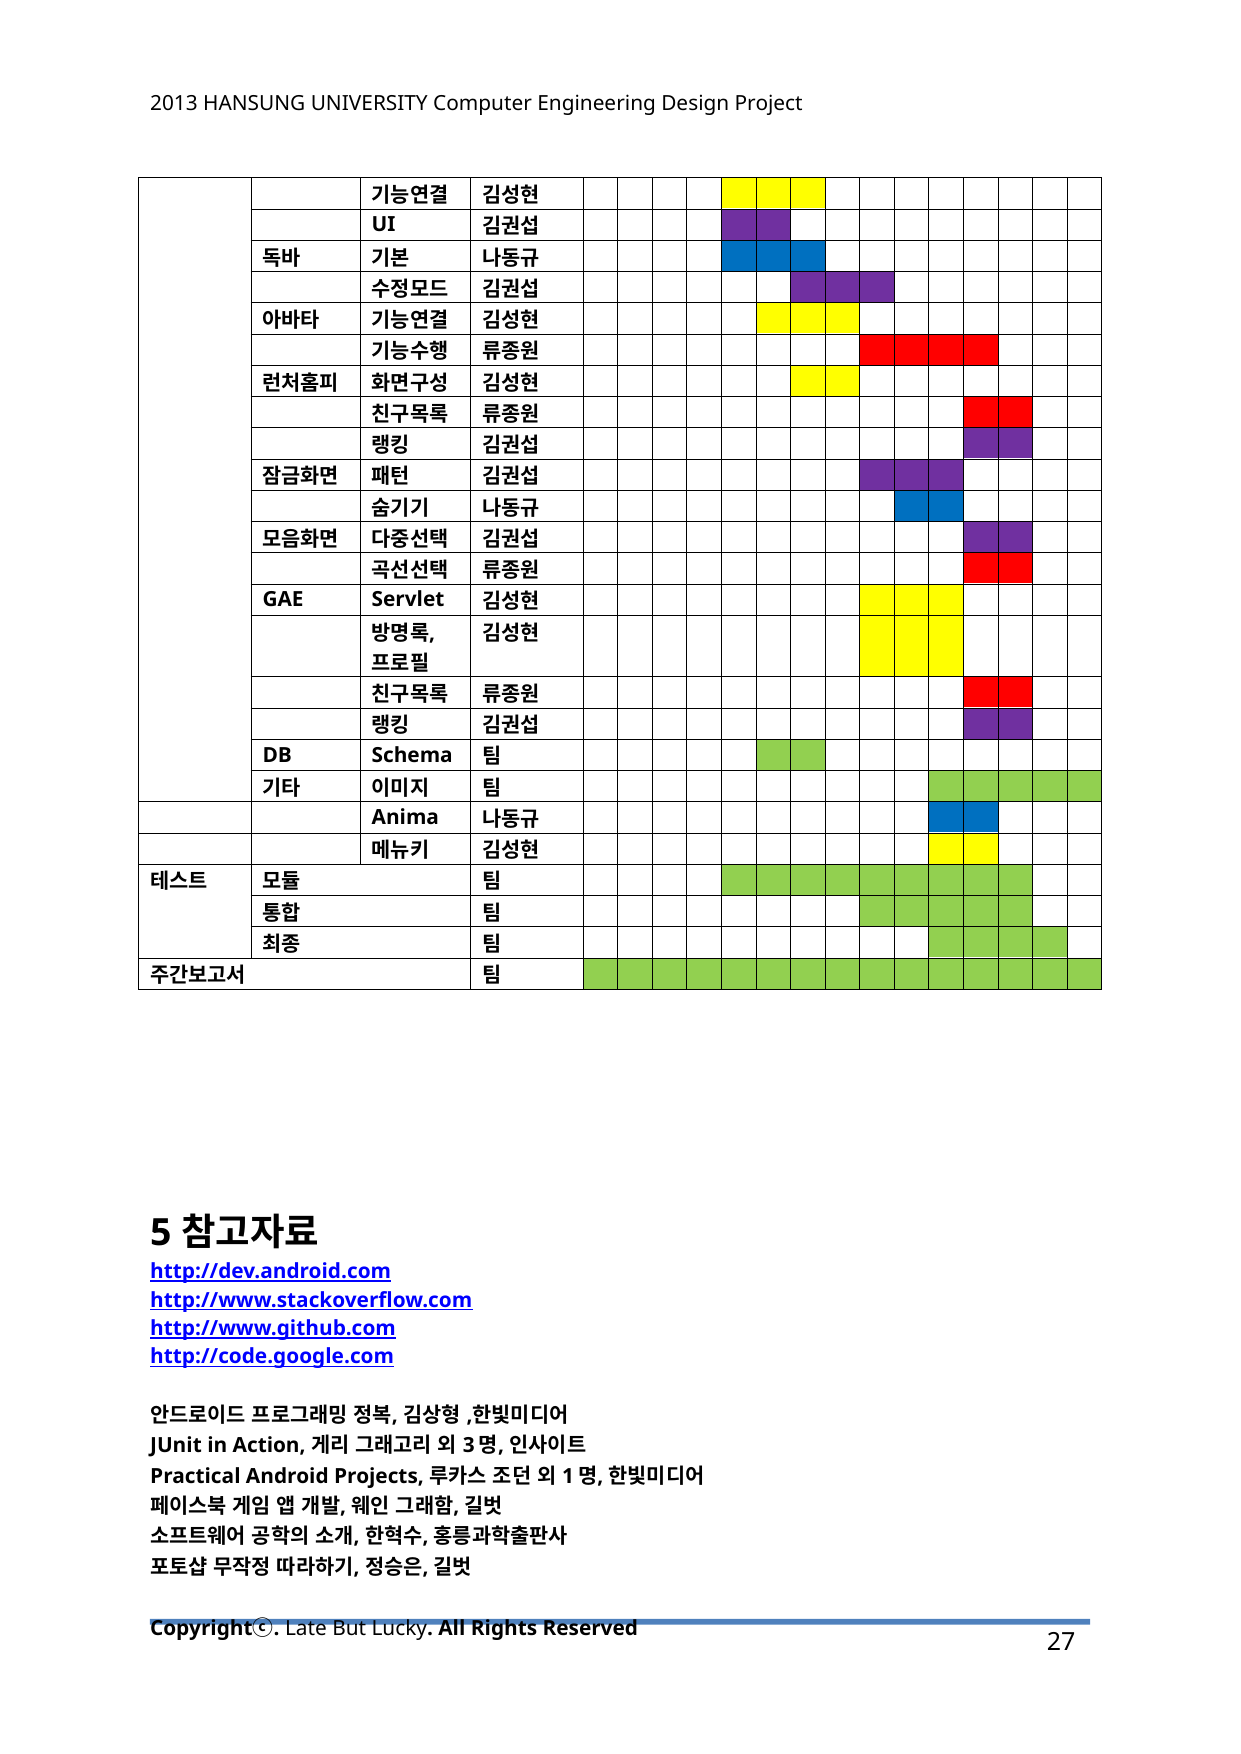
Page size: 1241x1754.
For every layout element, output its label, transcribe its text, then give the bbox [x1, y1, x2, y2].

table_cell [757, 241, 790, 271]
table_cell [826, 834, 859, 864]
table_cell [999, 303, 1032, 333]
table_cell [584, 896, 617, 926]
table_cell [687, 585, 721, 615]
table_cell 김성현 [471, 178, 583, 208]
table_cell 김권섭 [471, 522, 583, 552]
table_cell 류종원 [471, 397, 583, 427]
table_cell [999, 210, 1032, 240]
table_cell [653, 491, 686, 521]
table_cell 기능수행 [361, 335, 470, 365]
table_cell [895, 585, 928, 615]
table_cell [722, 460, 756, 490]
table_cell [687, 677, 721, 707]
table_cell [653, 460, 686, 490]
table_cell [618, 959, 652, 989]
table_cell [1033, 335, 1067, 365]
table_cell 랭킹 [361, 709, 470, 739]
table_cell [722, 366, 756, 396]
table_cell [653, 366, 686, 396]
table_cell GAE [252, 585, 360, 615]
table_cell [860, 709, 894, 739]
table_cell [687, 335, 721, 365]
table_cell [999, 178, 1032, 208]
table_cell [722, 927, 756, 957]
table_cell [687, 616, 721, 676]
table_cell [929, 553, 963, 583]
table_cell [860, 210, 894, 240]
table_cell [618, 896, 652, 926]
table_cell [722, 335, 756, 365]
table_cell [860, 865, 894, 895]
table_cell [929, 491, 963, 521]
table_cell [653, 927, 686, 957]
table_cell Schema [361, 740, 470, 770]
table_cell [964, 896, 998, 926]
table_cell [895, 178, 928, 208]
table_cell 주간보고서 [139, 959, 470, 989]
table_cell [964, 272, 998, 302]
table_cell [964, 428, 998, 458]
table_cell [964, 522, 998, 552]
table_cell 김성현 [471, 366, 583, 396]
table_cell [999, 616, 1032, 676]
table_cell [860, 366, 894, 396]
table_cell [999, 428, 1032, 458]
table_cell [1033, 210, 1067, 240]
table_cell [964, 771, 998, 801]
table_cell [964, 210, 998, 240]
table_cell [722, 522, 756, 552]
table_cell [964, 397, 998, 427]
table_cell [999, 677, 1032, 707]
table_cell [929, 802, 963, 832]
table_cell 화면구성 [361, 366, 470, 396]
table_cell [252, 210, 360, 240]
table_cell [618, 865, 652, 895]
text JUnit in Action, 게리 그래고리 외 3명, 인사이트 [150, 1429, 1090, 1459]
table_cell [895, 677, 928, 707]
table_cell [1033, 709, 1067, 739]
table_cell [757, 397, 790, 427]
table_cell [826, 241, 859, 271]
table_cell [999, 834, 1032, 864]
table_cell 기능연결 [361, 303, 470, 333]
table_cell [964, 241, 998, 271]
table_cell [722, 241, 756, 271]
table_cell [929, 522, 963, 552]
table_cell [687, 460, 721, 490]
table_cell [791, 865, 825, 895]
table_cell [757, 210, 790, 240]
table_cell [964, 460, 998, 490]
table_cell [791, 802, 825, 832]
table_cell [252, 553, 360, 583]
table_cell [618, 428, 652, 458]
table_cell 기능연결 [361, 178, 470, 208]
table_cell [826, 740, 859, 770]
table_cell [618, 522, 652, 552]
table_cell [584, 959, 617, 989]
table_cell [757, 677, 790, 707]
table_cell [618, 491, 652, 521]
table_cell 이미지 [361, 771, 470, 801]
table_cell [584, 460, 617, 490]
table_cell [791, 771, 825, 801]
table_cell 팀 [471, 959, 583, 989]
table_cell [722, 303, 756, 333]
table_cell [999, 241, 1032, 271]
table_cell [584, 491, 617, 521]
table_cell 아바타 [252, 303, 360, 333]
table_cell [584, 210, 617, 240]
table_cell [722, 865, 756, 895]
table_cell [687, 210, 721, 240]
table_cell 랭킹 [361, 428, 470, 458]
table_cell [895, 616, 928, 676]
table_cell [687, 553, 721, 583]
table_cell [252, 802, 360, 832]
table_cell [999, 460, 1032, 490]
table_cell 김권섭 [471, 428, 583, 458]
table_cell [860, 178, 894, 208]
table_cell [860, 553, 894, 583]
table_cell [687, 927, 721, 957]
table_cell [618, 335, 652, 365]
table_cell [964, 335, 998, 365]
table_cell [929, 896, 963, 926]
table_cell [826, 303, 859, 333]
table_cell [687, 178, 721, 208]
table_cell [653, 303, 686, 333]
table_cell [929, 677, 963, 707]
table_cell [687, 740, 721, 770]
table_cell [653, 397, 686, 427]
table_cell [929, 335, 963, 365]
table_cell [1068, 802, 1101, 832]
table_cell [1068, 834, 1101, 864]
table_cell 팀 [471, 865, 583, 895]
table_cell [895, 927, 928, 957]
table_cell [1033, 802, 1067, 832]
table_cell 팀 [471, 740, 583, 770]
table_cell [895, 460, 928, 490]
table_cell [687, 241, 721, 271]
table_cell [252, 397, 360, 427]
table_cell [584, 709, 617, 739]
text 소프트웨어 공학의 소개, 한혁수, 홍릉과학출판사 [150, 1520, 1090, 1550]
table_cell [653, 896, 686, 926]
table_cell [929, 771, 963, 801]
table_cell [1033, 522, 1067, 552]
table_cell [722, 272, 756, 302]
table_cell 류종원 [471, 553, 583, 583]
table_cell [252, 616, 360, 676]
table_cell [618, 366, 652, 396]
table_cell [964, 709, 998, 739]
table_cell [1068, 709, 1101, 739]
table_cell [999, 896, 1032, 926]
table_cell [860, 272, 894, 302]
table_cell [1068, 303, 1101, 333]
table_cell [252, 272, 360, 302]
table_cell [791, 522, 825, 552]
table_cell 팀 [471, 896, 583, 926]
table_cell [895, 366, 928, 396]
table_cell [618, 241, 652, 271]
table_cell [929, 303, 963, 333]
table_cell [687, 522, 721, 552]
table_cell [653, 335, 686, 365]
table_cell [722, 178, 756, 208]
table_cell [584, 241, 617, 271]
table_cell [791, 959, 825, 989]
table_cell 모듈 [252, 865, 470, 895]
text 안드로이드 프로그래밍 정복, 김상형 ,한빛미디어 [150, 1398, 1090, 1429]
table_cell [826, 927, 859, 957]
text http://www.github.com [150, 1313, 1090, 1342]
table_cell [757, 771, 790, 801]
table_cell [584, 178, 617, 208]
table_cell [1033, 585, 1067, 615]
table_cell [999, 865, 1032, 895]
table_cell [964, 616, 998, 676]
table_cell [1068, 178, 1101, 208]
table_cell [826, 210, 859, 240]
text Practical Android Projects, 루카스 조던 외 1명, 한빛미디어 [150, 1459, 1090, 1489]
table_cell [618, 178, 652, 208]
table_cell [1033, 740, 1067, 770]
table_cell [826, 366, 859, 396]
table_cell [964, 585, 998, 615]
table_cell [653, 272, 686, 302]
table_cell [999, 553, 1032, 583]
table_cell [860, 677, 894, 707]
table_cell [687, 865, 721, 895]
table_cell [252, 491, 360, 521]
table_cell 류종원 [471, 335, 583, 365]
table_cell 통합 [252, 896, 470, 926]
table_cell [860, 771, 894, 801]
table_cell [653, 241, 686, 271]
table_cell 김성현 [471, 585, 583, 615]
table_cell [791, 335, 825, 365]
table_cell 김성현 [471, 303, 583, 333]
table_cell [826, 397, 859, 427]
table_cell 곡선선택 [361, 553, 470, 583]
table_cell [653, 959, 686, 989]
table_cell 수정모드 [361, 272, 470, 302]
table_cell [618, 553, 652, 583]
table_cell [584, 616, 617, 676]
table_cell [895, 303, 928, 333]
table_cell [653, 553, 686, 583]
table_cell [687, 428, 721, 458]
table_cell [653, 709, 686, 739]
table_cell [929, 927, 963, 957]
table_cell [722, 491, 756, 521]
table_cell [584, 522, 617, 552]
table_cell [757, 522, 790, 552]
table_cell [860, 397, 894, 427]
table_cell [757, 616, 790, 676]
table_cell [722, 428, 756, 458]
table_cell [929, 959, 963, 989]
table_cell [653, 834, 686, 864]
table_cell [1033, 616, 1067, 676]
table_cell [722, 802, 756, 832]
table_cell [999, 959, 1032, 989]
table_cell [618, 210, 652, 240]
table_cell [722, 959, 756, 989]
table_cell [860, 522, 894, 552]
table_cell [860, 927, 894, 957]
table_cell [895, 335, 928, 365]
table_cell [757, 178, 790, 208]
table_cell [687, 491, 721, 521]
table_cell [1068, 522, 1101, 552]
table_cell [929, 616, 963, 676]
table_cell [860, 460, 894, 490]
table_cell [757, 740, 790, 770]
table_cell [687, 366, 721, 396]
table_cell [1033, 397, 1067, 427]
table_cell [1068, 771, 1101, 801]
table_cell 테스트 [139, 865, 251, 957]
table_cell [1033, 896, 1067, 926]
table_cell [791, 397, 825, 427]
table_cell [139, 802, 251, 832]
table_cell [791, 896, 825, 926]
table_cell [757, 272, 790, 302]
table_cell 런처홈피 [252, 366, 360, 396]
table_cell [687, 802, 721, 832]
table_cell 김권섭 [471, 460, 583, 490]
table_cell [791, 740, 825, 770]
table_cell [895, 834, 928, 864]
table_cell 모음화면 [252, 522, 360, 552]
table_cell [252, 178, 360, 208]
table_cell [722, 616, 756, 676]
table_cell [1068, 460, 1101, 490]
table_cell [618, 927, 652, 957]
table_cell [139, 834, 251, 864]
table_cell [252, 677, 360, 707]
table_cell [653, 616, 686, 676]
table_cell [826, 335, 859, 365]
table_cell [1033, 927, 1067, 957]
table_cell [653, 585, 686, 615]
table_cell [895, 491, 928, 521]
table_cell [826, 553, 859, 583]
table_cell [791, 553, 825, 583]
table_cell DB [252, 740, 360, 770]
table_cell [1033, 865, 1067, 895]
table_cell [757, 802, 790, 832]
table_cell 김성현 [471, 834, 583, 864]
table_cell 숨기기 [361, 491, 470, 521]
table_cell [826, 771, 859, 801]
table_cell [618, 585, 652, 615]
table_cell [826, 959, 859, 989]
table_cell [584, 834, 617, 864]
table_cell [860, 491, 894, 521]
table_cell [791, 491, 825, 521]
table_cell [757, 896, 790, 926]
table_cell [584, 397, 617, 427]
table_cell [929, 585, 963, 615]
table_cell 메뉴키 [361, 834, 470, 864]
table_cell [584, 428, 617, 458]
table_cell [584, 303, 617, 333]
table_cell [1068, 959, 1101, 989]
table_cell 김권섭 [471, 709, 583, 739]
table_cell [791, 709, 825, 739]
table_cell [1033, 959, 1067, 989]
table_cell [584, 677, 617, 707]
table_cell [1068, 491, 1101, 521]
table_cell [584, 802, 617, 832]
table_cell [757, 303, 790, 333]
table_cell [791, 834, 825, 864]
table_cell [1068, 428, 1101, 458]
table_cell [1033, 428, 1067, 458]
table_cell [826, 616, 859, 676]
table_cell [860, 616, 894, 676]
table_cell [964, 959, 998, 989]
table_cell 다중선택 [361, 522, 470, 552]
table_cell Anima [361, 802, 470, 832]
table_cell [860, 428, 894, 458]
table_cell 기타 [252, 771, 360, 801]
table_cell 기본 [361, 241, 470, 271]
table_cell [1068, 896, 1101, 926]
table_cell [653, 771, 686, 801]
table_cell [999, 397, 1032, 427]
table_cell [929, 366, 963, 396]
table_cell [895, 397, 928, 427]
table_cell [584, 927, 617, 957]
table_cell [999, 802, 1032, 832]
table_cell [584, 585, 617, 615]
table_cell 나동규 [471, 241, 583, 271]
table_cell [826, 460, 859, 490]
table_cell [1033, 491, 1067, 521]
table_cell [722, 210, 756, 240]
table_cell [1033, 303, 1067, 333]
table_cell [964, 677, 998, 707]
table_cell [584, 771, 617, 801]
table_cell Servlet [361, 585, 470, 615]
table_cell 김권섭 [471, 210, 583, 240]
table_cell [826, 272, 859, 302]
table_cell [826, 802, 859, 832]
table_cell [653, 428, 686, 458]
table_cell [1033, 771, 1067, 801]
table_cell [757, 335, 790, 365]
table_cell [618, 303, 652, 333]
table_cell [791, 927, 825, 957]
table_cell [618, 460, 652, 490]
table_cell [895, 241, 928, 271]
table_cell [826, 428, 859, 458]
table_cell [1068, 585, 1101, 615]
text http://dev.android.com [150, 1256, 1090, 1285]
table_cell [653, 677, 686, 707]
table_cell [826, 585, 859, 615]
table_cell [929, 241, 963, 271]
table_cell [618, 272, 652, 302]
table_cell [826, 677, 859, 707]
table_cell [757, 428, 790, 458]
table_cell [757, 959, 790, 989]
table_cell [653, 522, 686, 552]
table_cell [722, 585, 756, 615]
table_cell [1068, 397, 1101, 427]
table_cell [791, 460, 825, 490]
table_cell [826, 709, 859, 739]
table_cell [999, 585, 1032, 615]
table_cell [929, 272, 963, 302]
table_cell [964, 553, 998, 583]
table_cell [653, 178, 686, 208]
table_cell [1068, 927, 1101, 957]
table_cell [964, 834, 998, 864]
table_cell [791, 428, 825, 458]
table_cell [653, 865, 686, 895]
table_cell [929, 428, 963, 458]
table_cell [687, 896, 721, 926]
table_cell [1068, 366, 1101, 396]
table_cell 독바 [252, 241, 360, 271]
table_cell [999, 335, 1032, 365]
table_cell [584, 740, 617, 770]
table_cell [1033, 366, 1067, 396]
table_cell [791, 210, 825, 240]
table_cell 류종원 [471, 677, 583, 707]
table_cell [964, 865, 998, 895]
table_cell [895, 865, 928, 895]
table_cell [687, 771, 721, 801]
table_cell [722, 397, 756, 427]
table_cell [929, 865, 963, 895]
table_cell [653, 210, 686, 240]
table_cell [584, 272, 617, 302]
table_cell [722, 553, 756, 583]
table_cell [895, 896, 928, 926]
table_cell [722, 771, 756, 801]
table_cell [1033, 178, 1067, 208]
text 5 참고자료 [150, 1202, 1090, 1256]
table_cell [252, 335, 360, 365]
table_cell [687, 303, 721, 333]
table_cell [1068, 677, 1101, 707]
table_cell [964, 366, 998, 396]
table_cell [860, 834, 894, 864]
table_cell 나동규 [471, 802, 583, 832]
table_cell [757, 927, 790, 957]
table_cell [895, 709, 928, 739]
table_cell [1068, 553, 1101, 583]
table_cell [826, 896, 859, 926]
table_cell [895, 959, 928, 989]
table_cell [584, 366, 617, 396]
table_cell [618, 834, 652, 864]
table_cell [860, 802, 894, 832]
text 포토샵 무작정 따라하기, 정승은, 길벗 [150, 1550, 1090, 1580]
table_cell [895, 210, 928, 240]
table_cell [791, 585, 825, 615]
table_cell [860, 241, 894, 271]
table_cell [252, 834, 360, 864]
table_cell 친구목록 [361, 397, 470, 427]
table_cell [687, 272, 721, 302]
table_cell [722, 896, 756, 926]
table_cell [999, 272, 1032, 302]
table_cell [929, 709, 963, 739]
table_cell [895, 522, 928, 552]
table_cell [722, 677, 756, 707]
table_cell UI [361, 210, 470, 240]
table_cell [757, 865, 790, 895]
table_cell [252, 428, 360, 458]
table_cell [1033, 553, 1067, 583]
table_cell [895, 740, 928, 770]
table_cell [929, 210, 963, 240]
table_cell [653, 740, 686, 770]
table_cell [1068, 272, 1101, 302]
table_cell [584, 335, 617, 365]
table_cell [1033, 460, 1067, 490]
table_cell 팀 [471, 771, 583, 801]
table_cell [618, 677, 652, 707]
table_cell [895, 771, 928, 801]
table_cell [895, 428, 928, 458]
table_cell [791, 241, 825, 271]
table_cell [791, 272, 825, 302]
table_cell [826, 491, 859, 521]
table_cell [964, 927, 998, 957]
table_cell [964, 303, 998, 333]
table_cell [687, 397, 721, 427]
table_cell [618, 709, 652, 739]
table_cell [791, 178, 825, 208]
table_cell [999, 927, 1032, 957]
table_cell [964, 740, 998, 770]
table_cell [757, 709, 790, 739]
text http://www.stackoverflow.com [150, 1285, 1090, 1313]
table_cell [964, 178, 998, 208]
table_cell [618, 616, 652, 676]
table_cell [791, 616, 825, 676]
table_cell [618, 771, 652, 801]
table_cell [1033, 834, 1067, 864]
table_cell [860, 335, 894, 365]
table_cell [999, 366, 1032, 396]
table_cell [252, 709, 360, 739]
table_cell 김성현 [471, 616, 583, 676]
table_cell [757, 553, 790, 583]
table_cell [895, 553, 928, 583]
table_cell [618, 397, 652, 427]
table_cell [999, 740, 1032, 770]
table_cell [999, 491, 1032, 521]
table_cell [929, 740, 963, 770]
table_cell [860, 896, 894, 926]
table_cell [618, 802, 652, 832]
table_cell 패턴 [361, 460, 470, 490]
table_cell [791, 366, 825, 396]
table_cell [653, 802, 686, 832]
table_cell [757, 460, 790, 490]
table_cell [1033, 272, 1067, 302]
table_cell [618, 740, 652, 770]
table_cell [860, 585, 894, 615]
table_cell [964, 802, 998, 832]
table_cell [757, 585, 790, 615]
table_cell 나동규 [471, 491, 583, 521]
table_cell [860, 303, 894, 333]
table_cell [1068, 616, 1101, 676]
table_cell [757, 834, 790, 864]
table_cell 김권섭 [471, 272, 583, 302]
table_cell [929, 178, 963, 208]
table_cell [722, 709, 756, 739]
table_cell [1068, 241, 1101, 271]
table_cell [757, 491, 790, 521]
table_cell [791, 677, 825, 707]
table_cell [687, 709, 721, 739]
table_cell [895, 802, 928, 832]
table_cell [929, 460, 963, 490]
table_cell [722, 834, 756, 864]
table_cell [1033, 241, 1067, 271]
table_cell [826, 178, 859, 208]
table_cell [1033, 677, 1067, 707]
table_cell [860, 740, 894, 770]
table_cell [929, 397, 963, 427]
text http://code.google.com [150, 1342, 1090, 1370]
table_cell [584, 553, 617, 583]
table_cell [929, 834, 963, 864]
table_cell [1068, 865, 1101, 895]
table_cell [1068, 335, 1101, 365]
table_cell [860, 959, 894, 989]
table_cell [999, 522, 1032, 552]
table_cell [999, 709, 1032, 739]
table_cell [895, 272, 928, 302]
table_cell 방명록,프로필 [361, 616, 470, 676]
table_cell 친구목록 [361, 677, 470, 707]
table_cell [687, 959, 721, 989]
table_cell 잠금화면 [252, 460, 360, 490]
table_cell 최종 [252, 927, 470, 957]
table_cell [826, 865, 859, 895]
table_cell [964, 491, 998, 521]
table_cell [1068, 740, 1101, 770]
table_cell [999, 771, 1032, 801]
table_cell [1068, 210, 1101, 240]
table_cell [757, 366, 790, 396]
table_cell [791, 303, 825, 333]
table_cell [687, 834, 721, 864]
table_cell [826, 522, 859, 552]
table_cell [722, 740, 756, 770]
table_cell [584, 865, 617, 895]
table_cell 팀 [471, 927, 583, 957]
text 페이스북 게임 앱 개발, 웨인 그래함, 길벗 [150, 1489, 1090, 1520]
